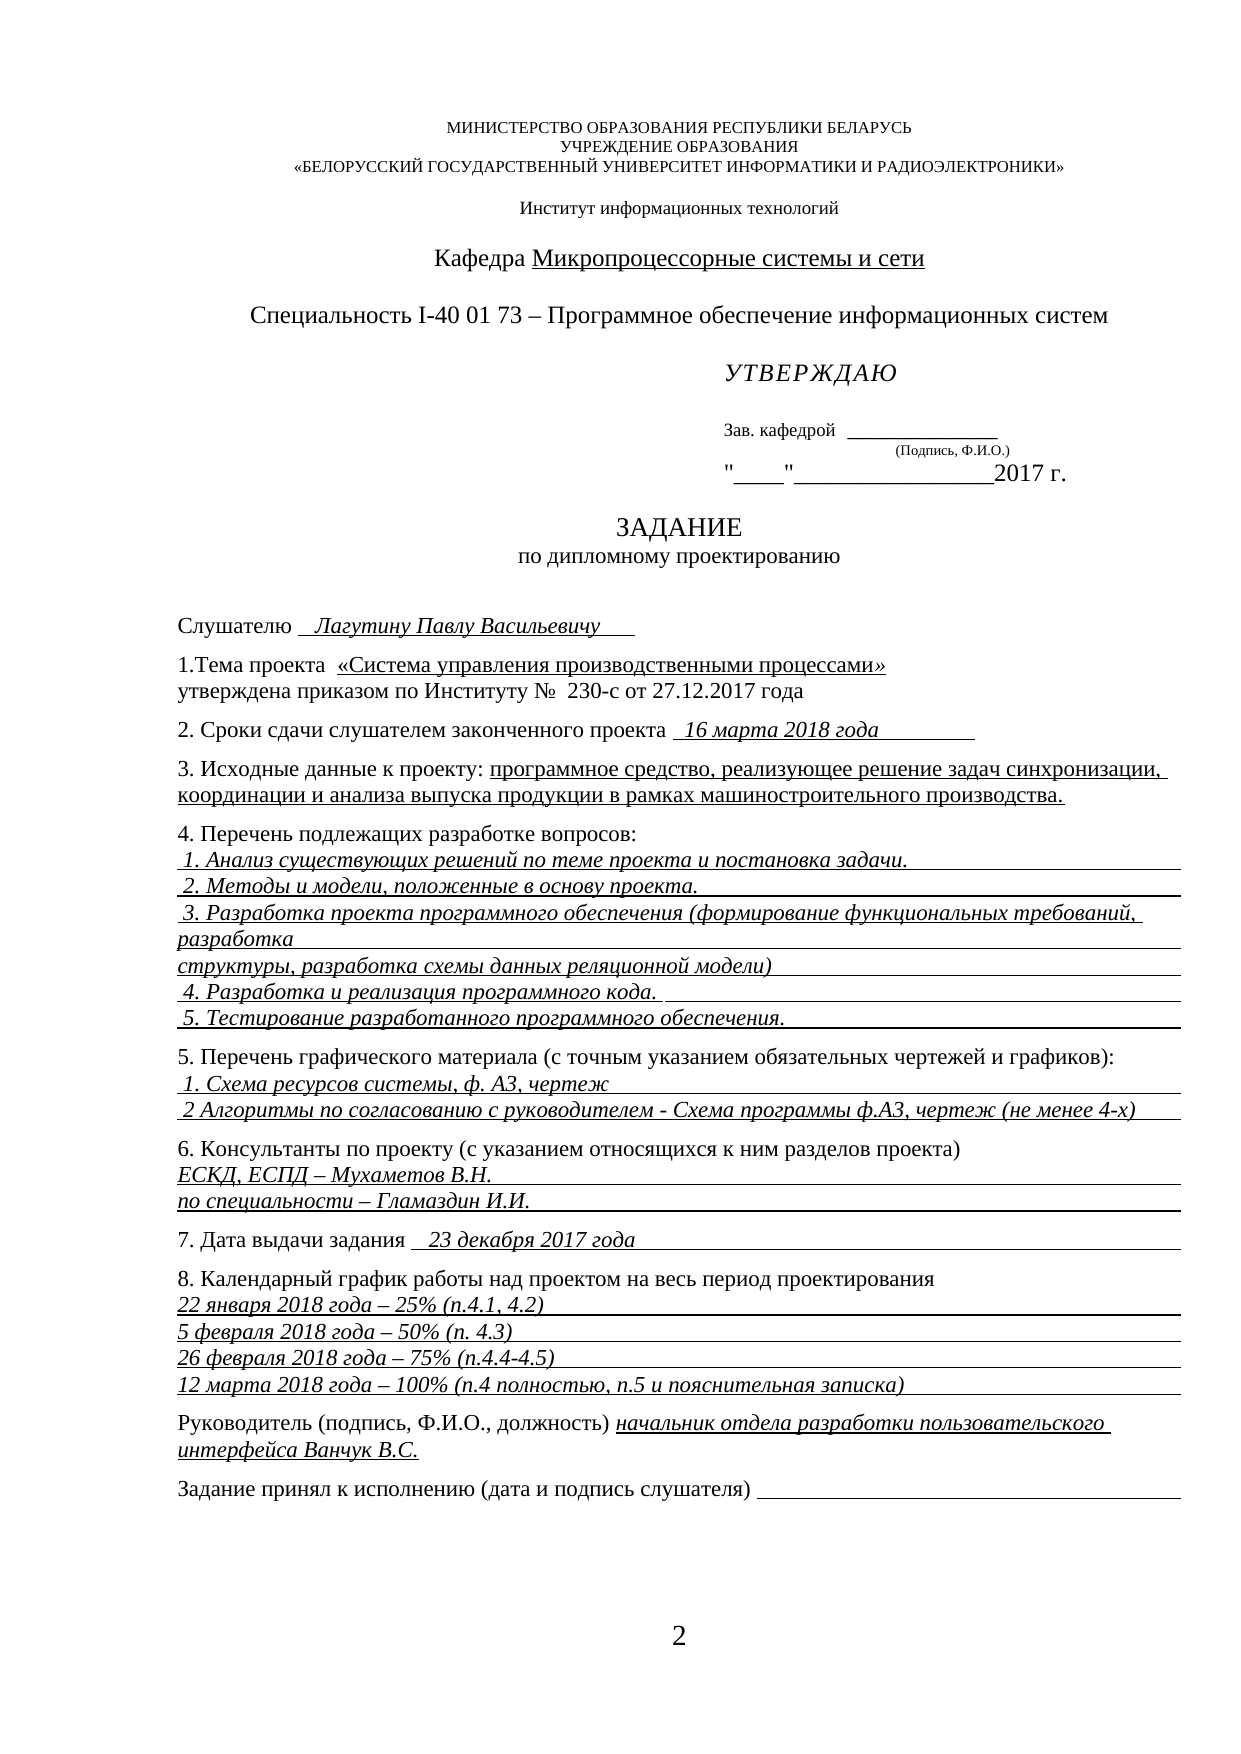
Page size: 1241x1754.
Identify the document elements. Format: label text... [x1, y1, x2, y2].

text 1.Тема проекта «Система управления производственными процессами» [177, 651, 1181, 677]
text 1. Схема ресурсов системы, ф. А3, чертеж [177, 1069, 1181, 1093]
text 4. Перечень подлежащих разработке вопросов: [177, 820, 1181, 846]
text 3. Разработка проекта программного обеспечения (формирование функциональных требований, разработка структуры, разработка схемы данных реляционной модели) [177, 899, 1181, 948]
text Зав. кафедрой ____________ [723, 413, 1181, 442]
text «БЕЛОРУССКИЙ ГОСУДАРСТВЕННЫЙ УНИВЕРСИТЕТ ИНФОРМАТИКИ И РАДИОЭЛЕКТРОНИКИ» [177, 156, 1181, 176]
text 2. Сроки сдачи слушателем законченного проекта 16 марта 2018 года [177, 716, 1181, 742]
text 5 февраля 2018 года – 50% (п. 4.3) [177, 1318, 1181, 1341]
text 3. Исходные данные к проекту: программное средство, реализующее решение задач синхронизации, координации и анализа выпуска продукции в рамках машиностроительного производства. [177, 755, 1181, 807]
text 3. Разработка проекта программного обеспечения (формирование функциональных требований, разработка структуры, разработка схемы данных реляционной модели) [177, 949, 1181, 975]
text Руководитель (подпись, Ф.И.О., должность) начальник отдела разработки пользовательского интерфейса Ванчук В.С. [177, 1409, 1181, 1462]
text 4. Разработка и реализация программного кода. [177, 978, 1181, 1004]
text УТВЕРЖДАЮ [723, 358, 1181, 387]
text Слушателю Лагутину Павлу Васильевичу [177, 612, 1181, 638]
title МИНИСТЕРСТВО ОБРАЗОВАНИЯ РЕСПУБЛИКИ БЕЛАРУСЬ [177, 118, 1181, 137]
text "____"________________2017 г. [723, 458, 1181, 487]
text (Подпись, Ф.И.О.) [723, 442, 1181, 458]
text по дипломному проектированию [177, 542, 1181, 569]
text 5. Тестирование разработанного программного обеспечения. [177, 1004, 1181, 1027]
text утверждена приказом по Институту № 230-с от 27.12.2017 года [177, 677, 1181, 703]
subtitle ЗАДАНИЕ [177, 511, 1181, 542]
text 26 февраля 2018 года – 75% (п.4.4-4.5) [177, 1344, 1181, 1367]
text Специальность I-40 01 73 – Программное обеспечение информационных систем [177, 300, 1181, 329]
text УЧРЕЖДЕНИЕ ОБРАЗОВАНИЯ [177, 137, 1181, 156]
text 22 января 2018 года – 25% (п.4.1, 4.2) [177, 1292, 1181, 1314]
text по специальности – Гламаздин И.И. [177, 1187, 1181, 1210]
text Кафедра Микропроцессорные системы и сети [177, 243, 1181, 272]
text 2 Алгоритмы по согласованию с руководителем - Схема программы ф.А3, чертеж (не менее 4-х) [177, 1096, 1181, 1119]
text 7. Дата выдачи задания 23 декабря 2017 года [177, 1226, 1181, 1253]
text ЕСКД, ЕСПД – Мухаметов В.Н. [177, 1161, 1181, 1184]
text 1. Анализ существующих решений по теме проекта и постановка задачи. [177, 846, 1181, 869]
text 6. Консультанты по проекту (с указанием относящихся к ним разделов проекта) [177, 1135, 1181, 1161]
text 5. Перечень графического материала (с точным указанием обязательных чертежей и графиков): [177, 1043, 1181, 1069]
text 12 марта 2018 года – 100% (п.4 полностью, п.5 и пояснительная записка) [177, 1371, 1181, 1394]
text 8. Календарный график работы над проектом на весь период проектирования [177, 1265, 1181, 1292]
text 2. Методы и модели, положенные в основу проекта. [177, 873, 1181, 895]
text Институт информационных технологий [177, 197, 1181, 219]
text Задание принял к исполнению (дата и подпись слушателя) [177, 1475, 1181, 1501]
